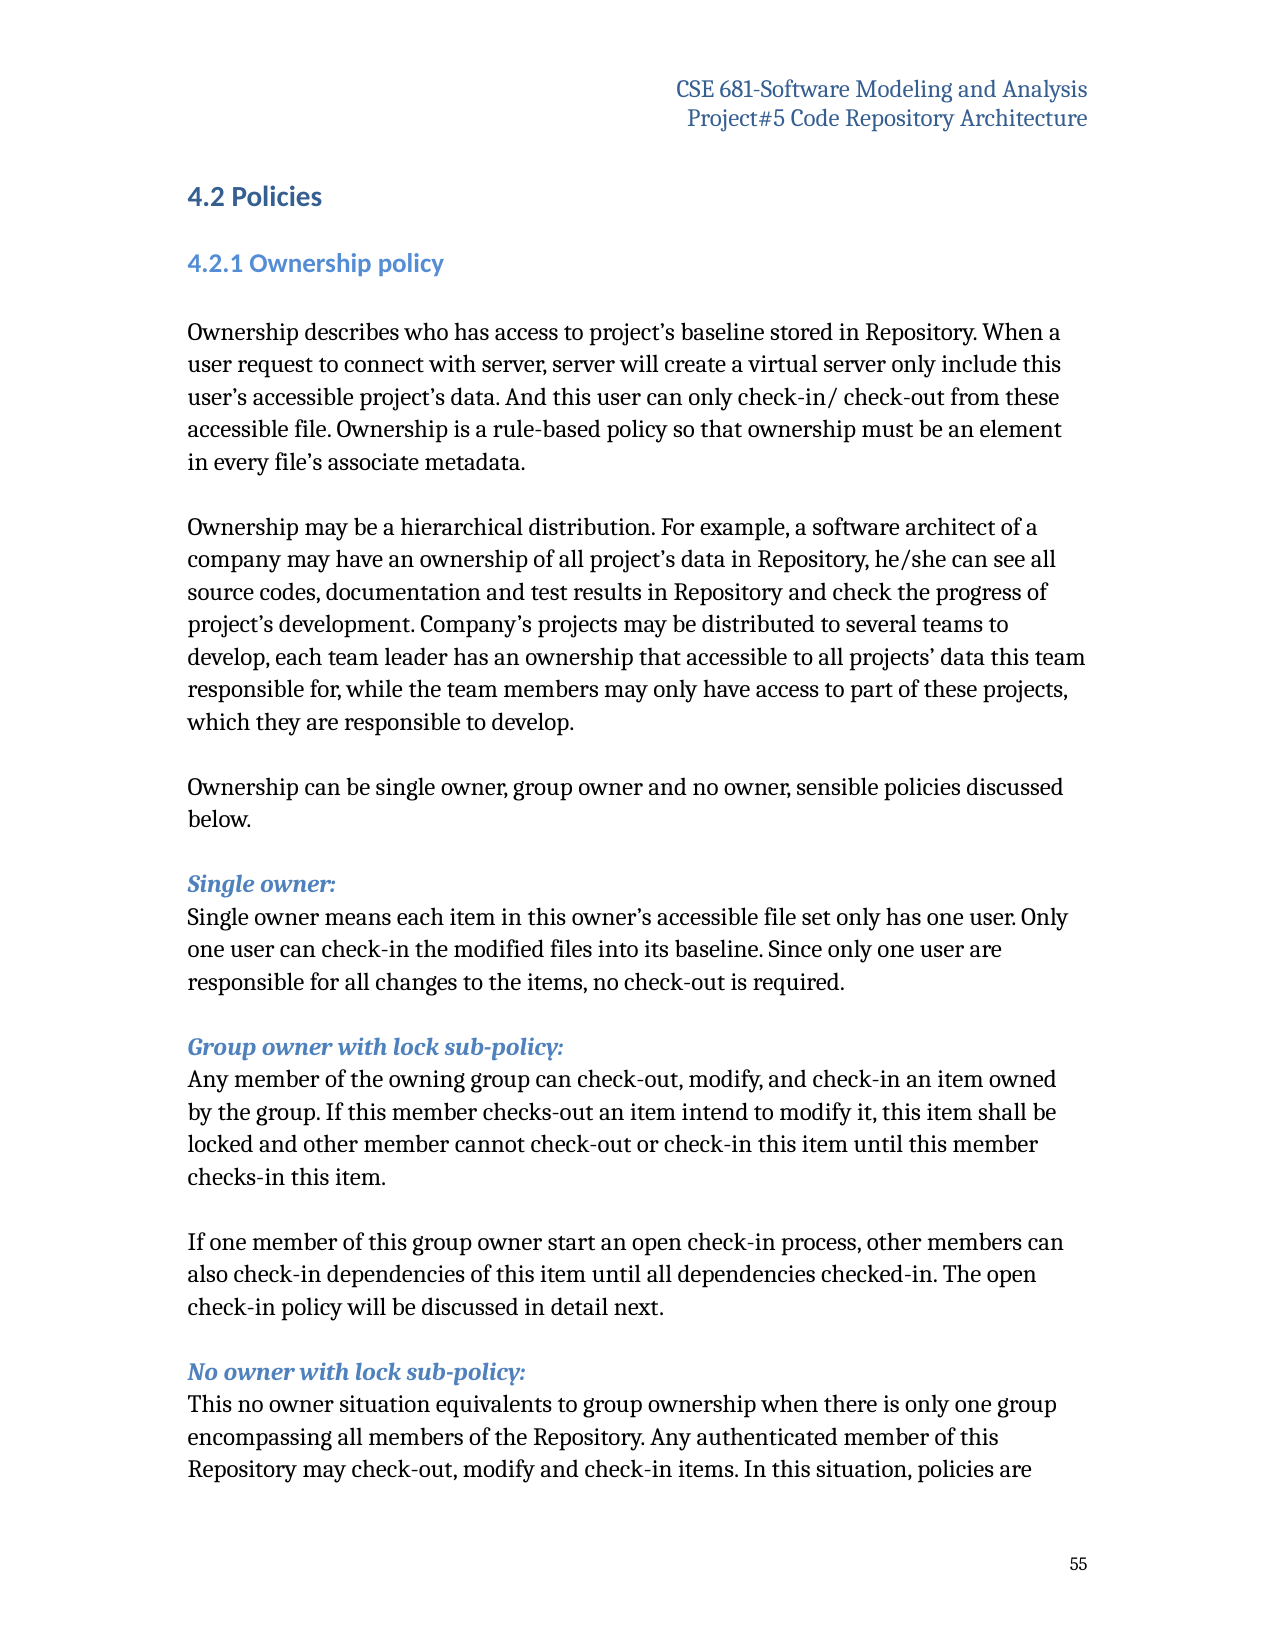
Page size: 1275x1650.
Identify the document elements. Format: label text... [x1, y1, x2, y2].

text Ownership may be a hierarchical distribution. For example, a software architect of a company may have an ownership of all project’s data in Repository, he/she can see all source codes, documentation and test results in Repository and check the progress of project’s development. Company’s projects may be distributed to several teams to develop, each team leader has an ownership that accessible to all projects’ data this team responsible for, while the team members may only have access to part of these projects, which they are responsible to develop. [187, 511, 1087, 738]
text Any member of the owning group can check-out, modify, and check-in an item owned by the group. If this member checks-out an item intend to modify it, this item shall be locked and other member cannot check-out or check-in this item until this member checks-in this item. [187, 1063, 1087, 1193]
subtitle 4.2 Policies [187, 163, 1087, 228]
text Ownership can be single owner, group owner and no owner, sensible policies discussed below. [187, 771, 1087, 836]
text Ownership describes who has access to project’s baseline stored in Repository. When a user request to connect with server, server will create a virtual server only include this user’s accessible project’s data. And this user can only check-in/ check-out from these accessible file. Ownership is a rule-based policy so that ownership must be an element in every file’s associate metadata. [187, 316, 1087, 478]
subtitle 4.2.1 Ownership policy [187, 230, 1087, 295]
text If one member of this group owner start an open check-in process, other members can also check-in dependencies of this item until all dependencies checked-in. The open check-in policy will be discussed in detail next. [187, 1226, 1087, 1323]
text Single owner: [187, 868, 1087, 901]
text Group owner with lock sub-policy: [187, 1031, 1087, 1063]
text Single owner means each item in this owner’s accessible file set only has one user. Only one user can check-in the modified files into its baseline. Since only one user are responsible for all changes to the items, no check-out is required. [187, 901, 1087, 998]
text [187, 1388, 1087, 1486]
text No owner with lock sub-policy: [187, 1356, 1087, 1388]
